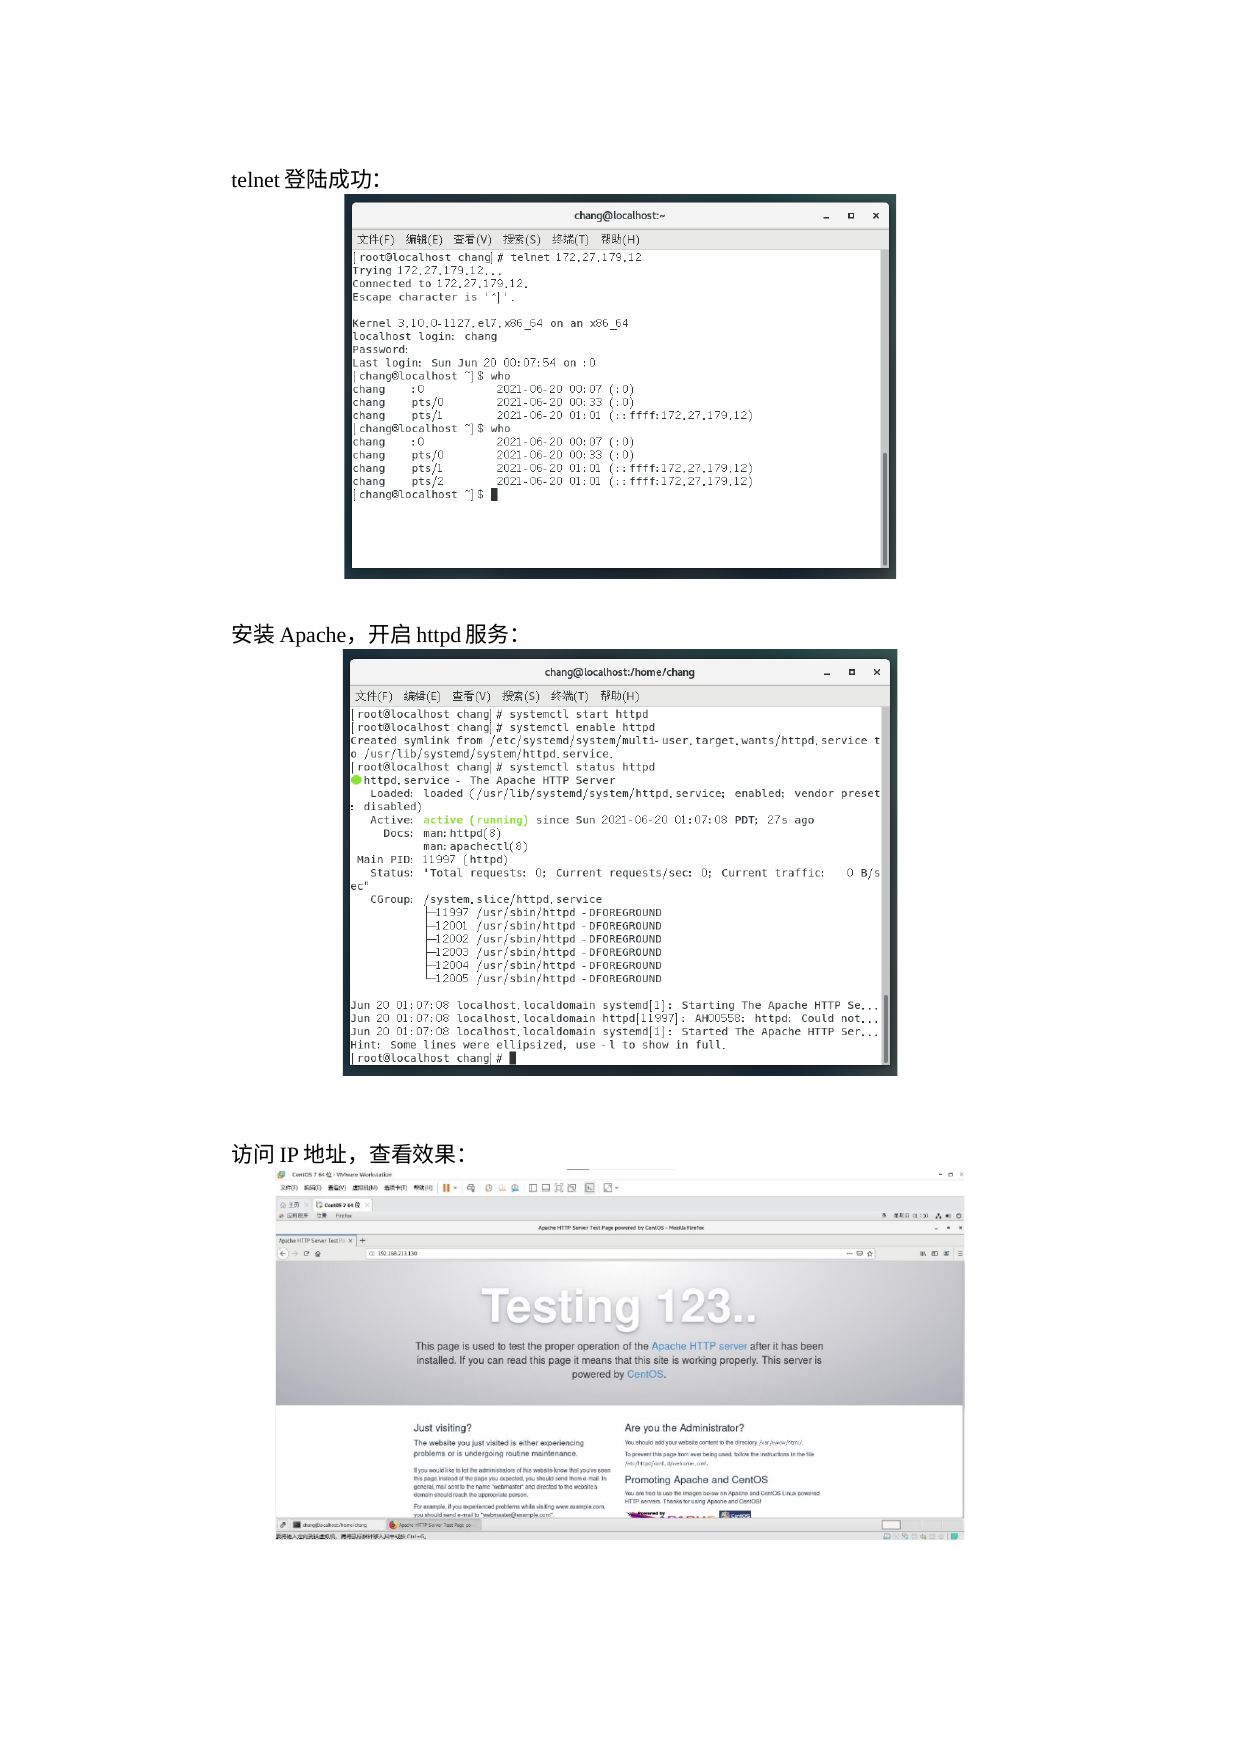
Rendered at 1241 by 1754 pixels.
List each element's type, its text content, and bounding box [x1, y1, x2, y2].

text 访问IP地址，查看效果： [187, 1137, 1053, 1169]
text 安装Apache，开启httpd服务： [187, 617, 1053, 649]
text telnet登陆成功： [187, 162, 1053, 194]
picture [275, 1169, 965, 1540]
picture [342, 649, 898, 1076]
picture [344, 194, 897, 579]
